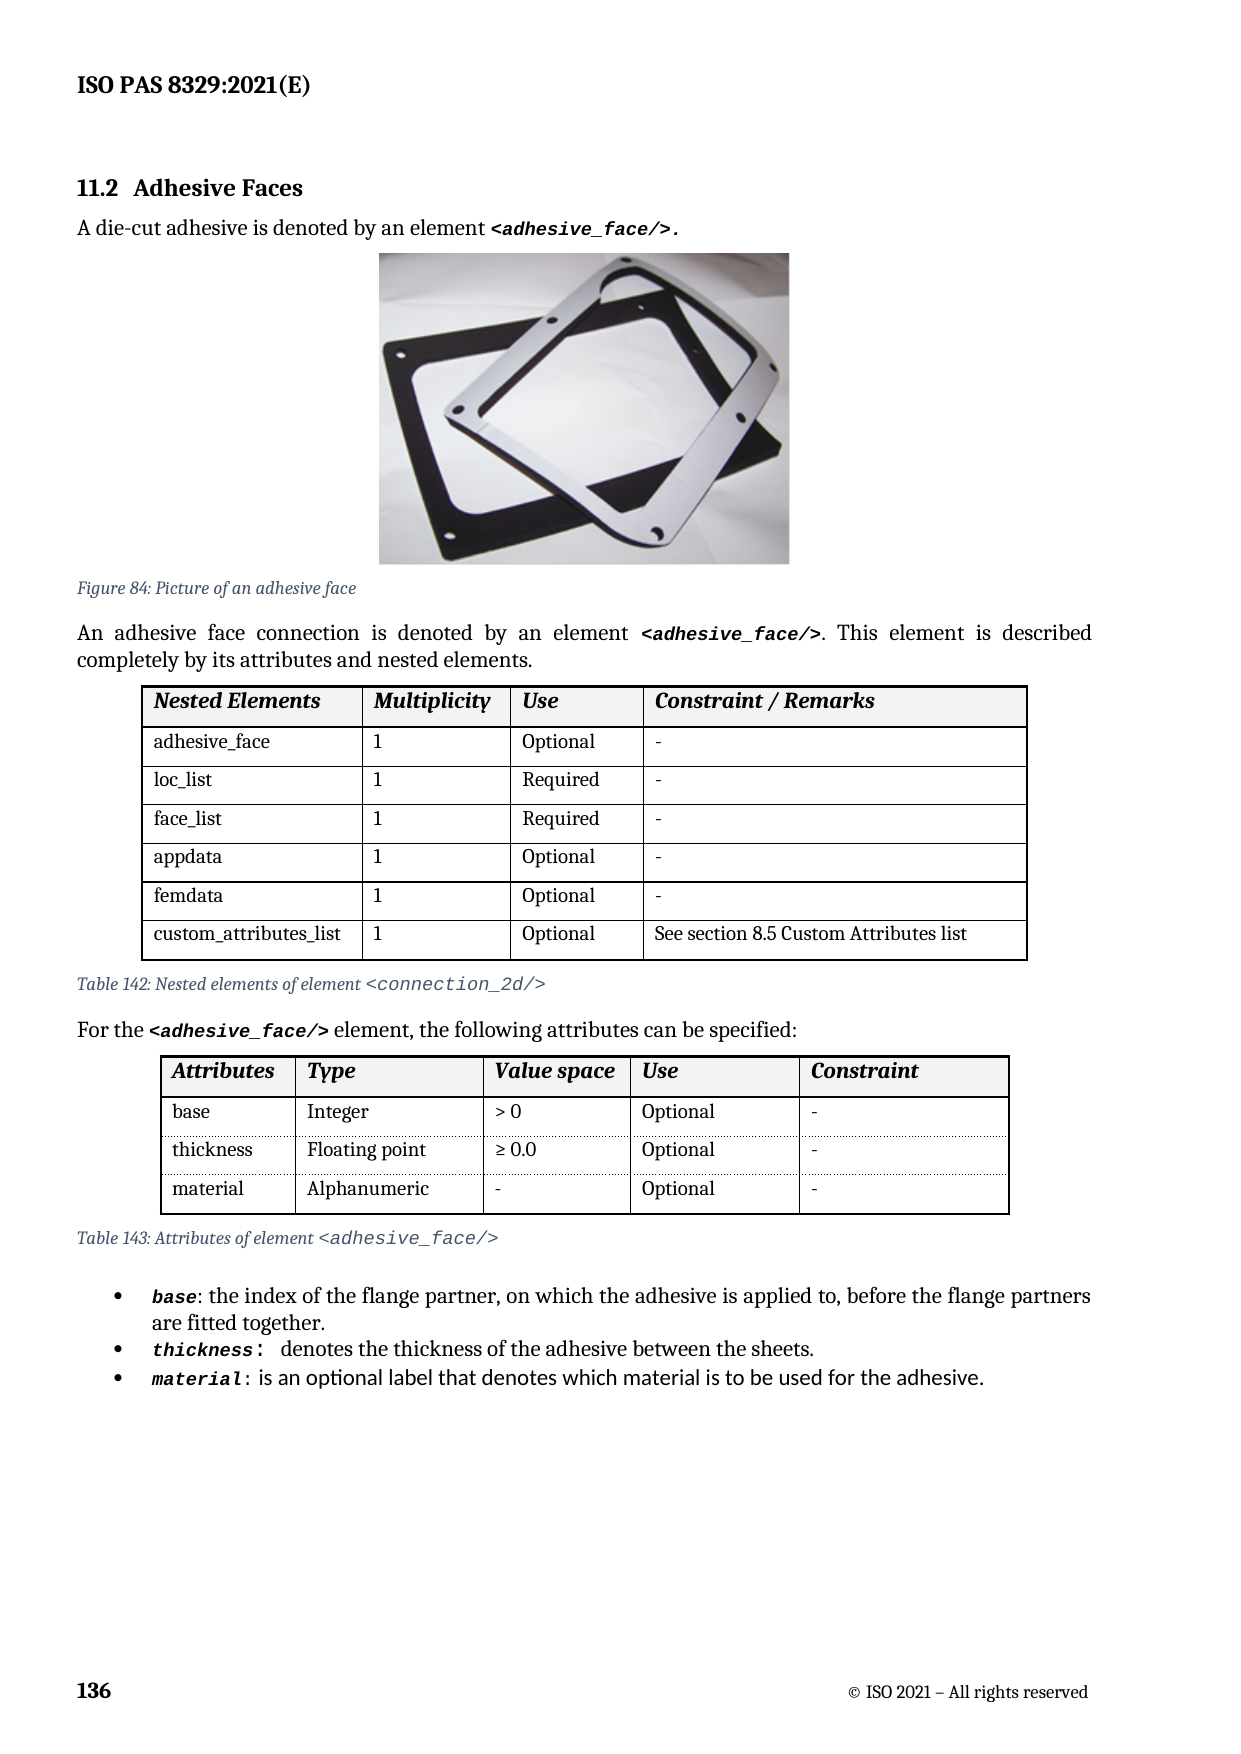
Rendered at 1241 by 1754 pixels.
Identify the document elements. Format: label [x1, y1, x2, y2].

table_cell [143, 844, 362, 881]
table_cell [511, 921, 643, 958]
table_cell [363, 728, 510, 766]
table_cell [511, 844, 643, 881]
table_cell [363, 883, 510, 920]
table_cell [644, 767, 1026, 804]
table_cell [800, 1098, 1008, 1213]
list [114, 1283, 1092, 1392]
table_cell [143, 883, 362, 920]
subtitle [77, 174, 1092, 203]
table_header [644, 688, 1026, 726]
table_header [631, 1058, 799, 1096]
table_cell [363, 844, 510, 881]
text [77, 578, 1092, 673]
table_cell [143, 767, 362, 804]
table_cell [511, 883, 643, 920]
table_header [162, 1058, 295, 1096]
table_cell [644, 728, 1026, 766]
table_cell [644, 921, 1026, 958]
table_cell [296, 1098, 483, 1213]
picture [379, 253, 791, 566]
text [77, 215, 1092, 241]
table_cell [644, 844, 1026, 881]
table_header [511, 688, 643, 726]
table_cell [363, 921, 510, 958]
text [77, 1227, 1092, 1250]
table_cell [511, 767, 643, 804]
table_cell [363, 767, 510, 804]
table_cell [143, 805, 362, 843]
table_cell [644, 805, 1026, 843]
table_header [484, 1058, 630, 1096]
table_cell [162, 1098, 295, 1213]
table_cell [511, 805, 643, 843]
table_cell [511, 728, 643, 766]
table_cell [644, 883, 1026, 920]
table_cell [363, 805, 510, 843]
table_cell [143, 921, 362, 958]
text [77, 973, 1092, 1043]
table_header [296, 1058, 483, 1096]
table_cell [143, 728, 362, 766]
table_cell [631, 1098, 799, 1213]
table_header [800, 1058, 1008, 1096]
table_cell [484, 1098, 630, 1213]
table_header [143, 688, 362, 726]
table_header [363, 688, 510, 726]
